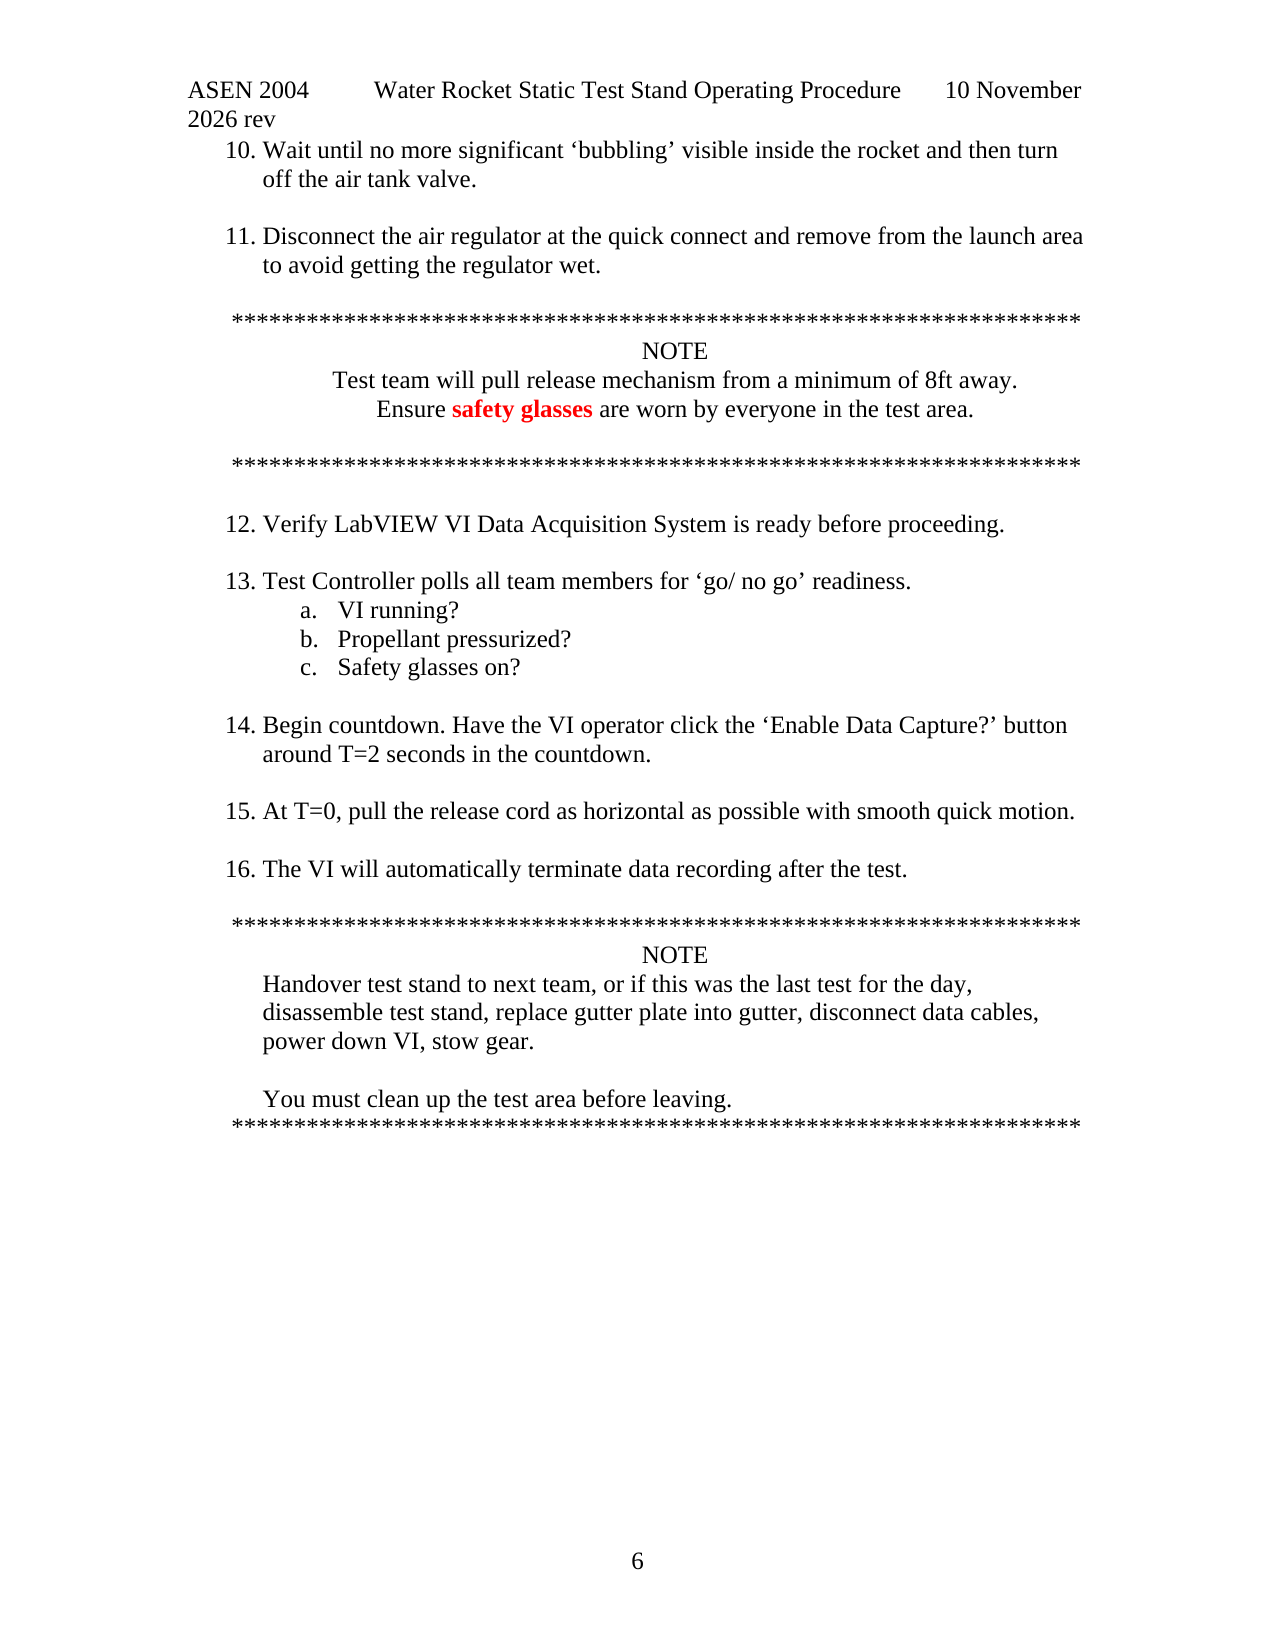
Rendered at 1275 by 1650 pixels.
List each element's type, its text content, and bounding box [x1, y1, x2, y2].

text Ensure safety glasses are worn by everyone in the test area. [262, 394, 1087, 422]
list Begin countdown. Have the VI operator click the ‘Enable Data Capture?’ button around T=2 seconds in the countdown. [225, 710, 1087, 767]
text You must clean up the test area before leaving. [262, 1084, 1087, 1112]
text ******************************************************************** [225, 1112, 1087, 1141]
list Test Controller polls all team members for ‘go/ no go’ readiness. [225, 566, 1087, 595]
list VI running? [300, 595, 1087, 624]
list Wait until no more significant ‘bubbling’ visible inside the rocket and then turn off the air tank valve. [225, 135, 1087, 192]
text ******************************************************************** [225, 451, 1087, 480]
list Safety glasses on? [300, 652, 1087, 681]
list Propellant pressurized? [300, 624, 1087, 652]
text NOTE [262, 940, 1087, 969]
list Disconnect the air regulator at the quick connect and remove from the launch area to avoid getting the regulator wet. [225, 221, 1087, 279]
text Handover test stand to next team, or if this was the last test for the day, disassemble test stand, replace gutter plate into gutter, disconnect data cables, power down VI, stow gear. [262, 969, 1087, 1055]
text Test team will pull release mechanism from a minimum of 8ft away. [262, 365, 1087, 394]
list At T=0, pull the release cord as horizontal as possible with smooth quick motion. [225, 796, 1087, 825]
text NOTE [262, 336, 1087, 365]
text ******************************************************************** [225, 911, 1087, 940]
list Verify LabVIEW VI Data Acquisition System is ready before proceeding. [225, 509, 1087, 537]
list The VI will automatically terminate data recording after the test. [225, 854, 1087, 882]
text ******************************************************************** [225, 307, 1087, 336]
